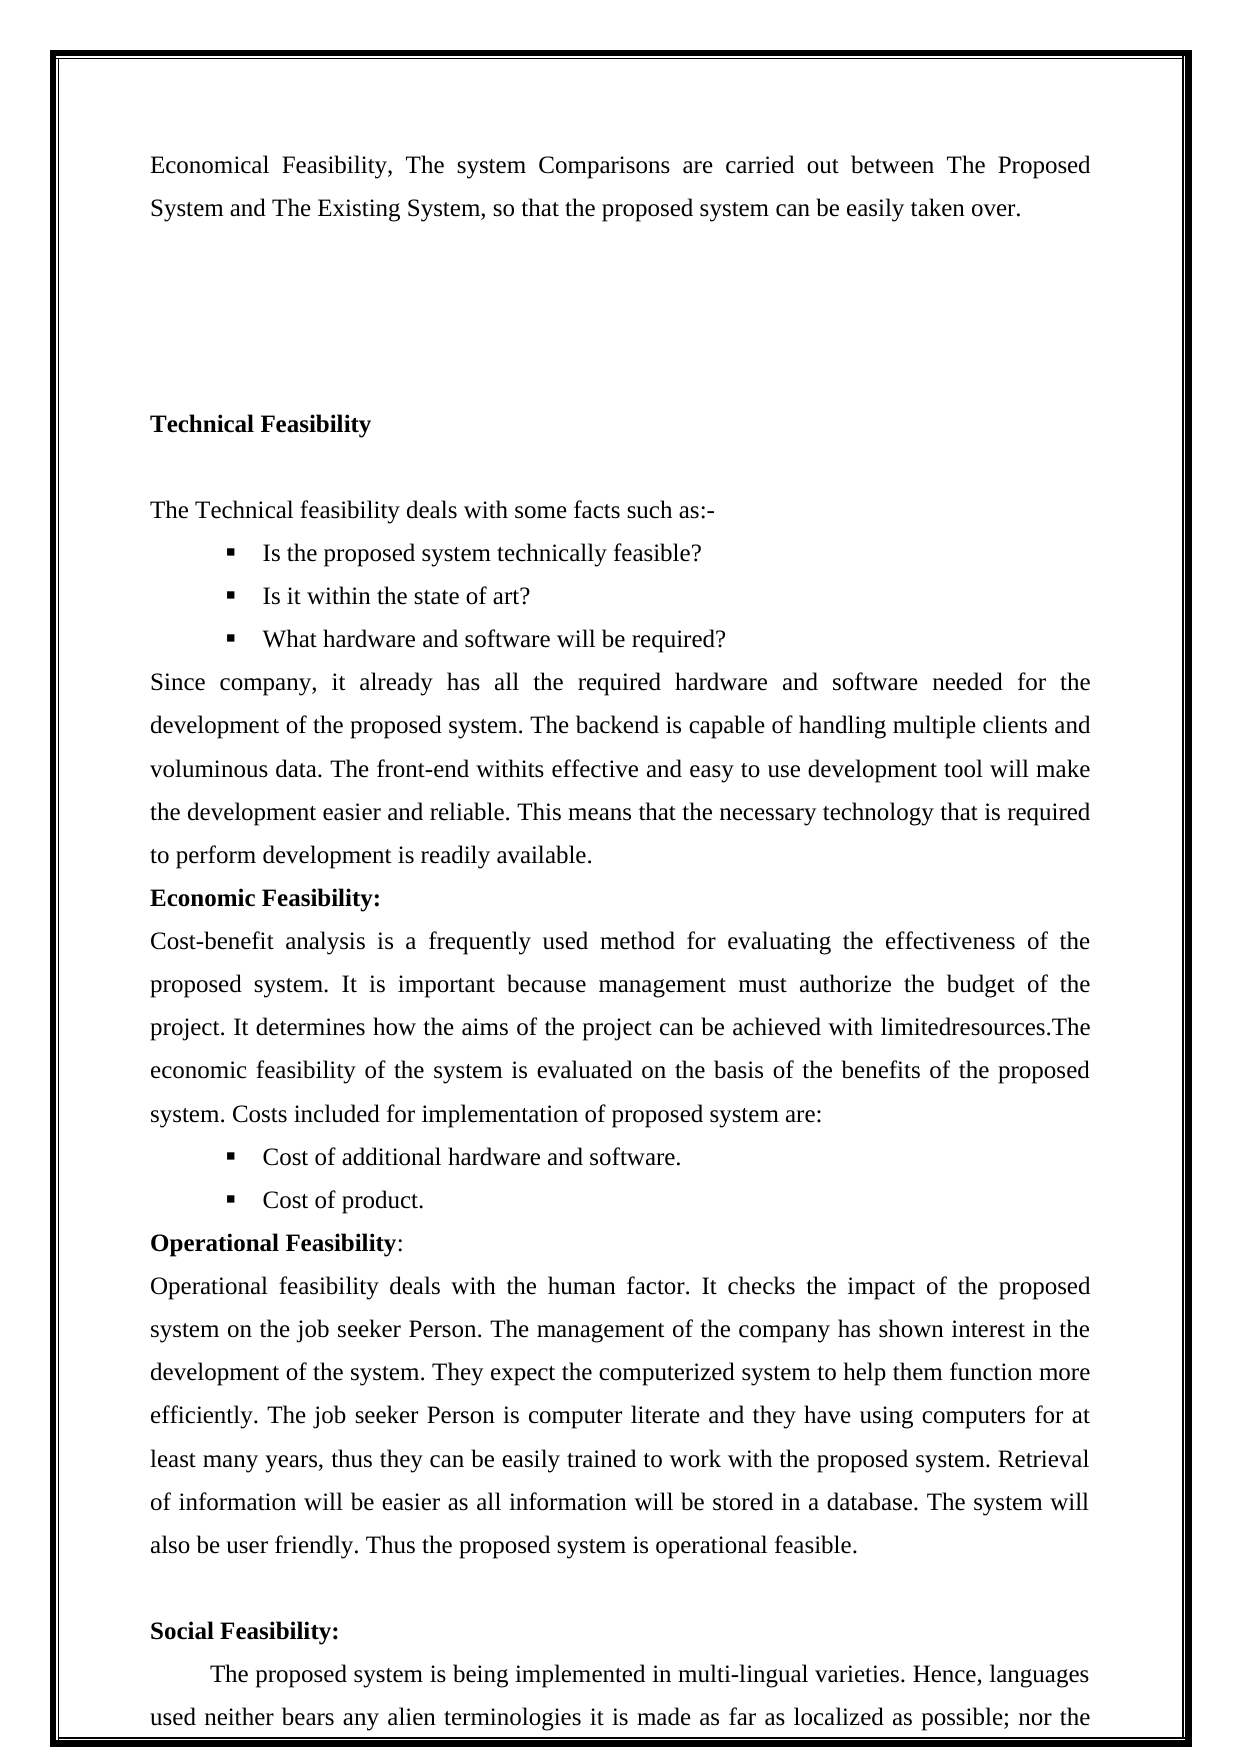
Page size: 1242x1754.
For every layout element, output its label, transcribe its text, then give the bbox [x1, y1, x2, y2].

text The Technical feasibility deals with some facts such as:- [150, 495, 1092, 524]
text Cost-benefit analysis is a frequently used method for evaluating the effectiveness of the proposed system. It is important because management must authorize the budget of the project. It determines how the aims of the project can be achieved with limitedresources.The economic feasibility of the system is evaluated on the basis of the benefits of the proposed system. Costs included for implementation of proposed system are: [150, 926, 1092, 1127]
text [150, 150, 1092, 222]
list Is it within the state of art? [225, 581, 1092, 610]
list Cost of product. [225, 1185, 1092, 1214]
text Economic Feasibility: [150, 883, 1092, 912]
list What hardware and software will be required? [225, 624, 1092, 653]
text Technical Feasibility [150, 409, 1092, 437]
text Since company, it already has all the required hardware and software needed for the development of the proposed system. The backend is capable of handling multiple clients and voluminous data. The front-end withits effective and easy to use development tool will make the development easier and reliable. This means that the necessary technology that is required to perform development is readily available. [150, 667, 1092, 869]
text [150, 1659, 1092, 1731]
text Operational feasibility deals with the human factor. It checks the impact of the proposed system on the job seeker Person. The management of the company has shown interest in the development of the system. They expect the computerized system to help them function more efficiently. The job seeker Person is computer literate and they have using computers for at least many years, thus they can be easily trained to work with the proposed system. Retrieval of information will be easier as all information will be stored in a database. The system will also be user friendly. Thus the proposed system is operational feasible. [150, 1271, 1092, 1559]
text Social Feasibility: [150, 1616, 1092, 1645]
list Cost of additional hardware and software. [225, 1142, 1092, 1171]
text Operational Feasibility: [150, 1228, 1092, 1257]
list Is the proposed system technically feasible? [225, 538, 1092, 567]
